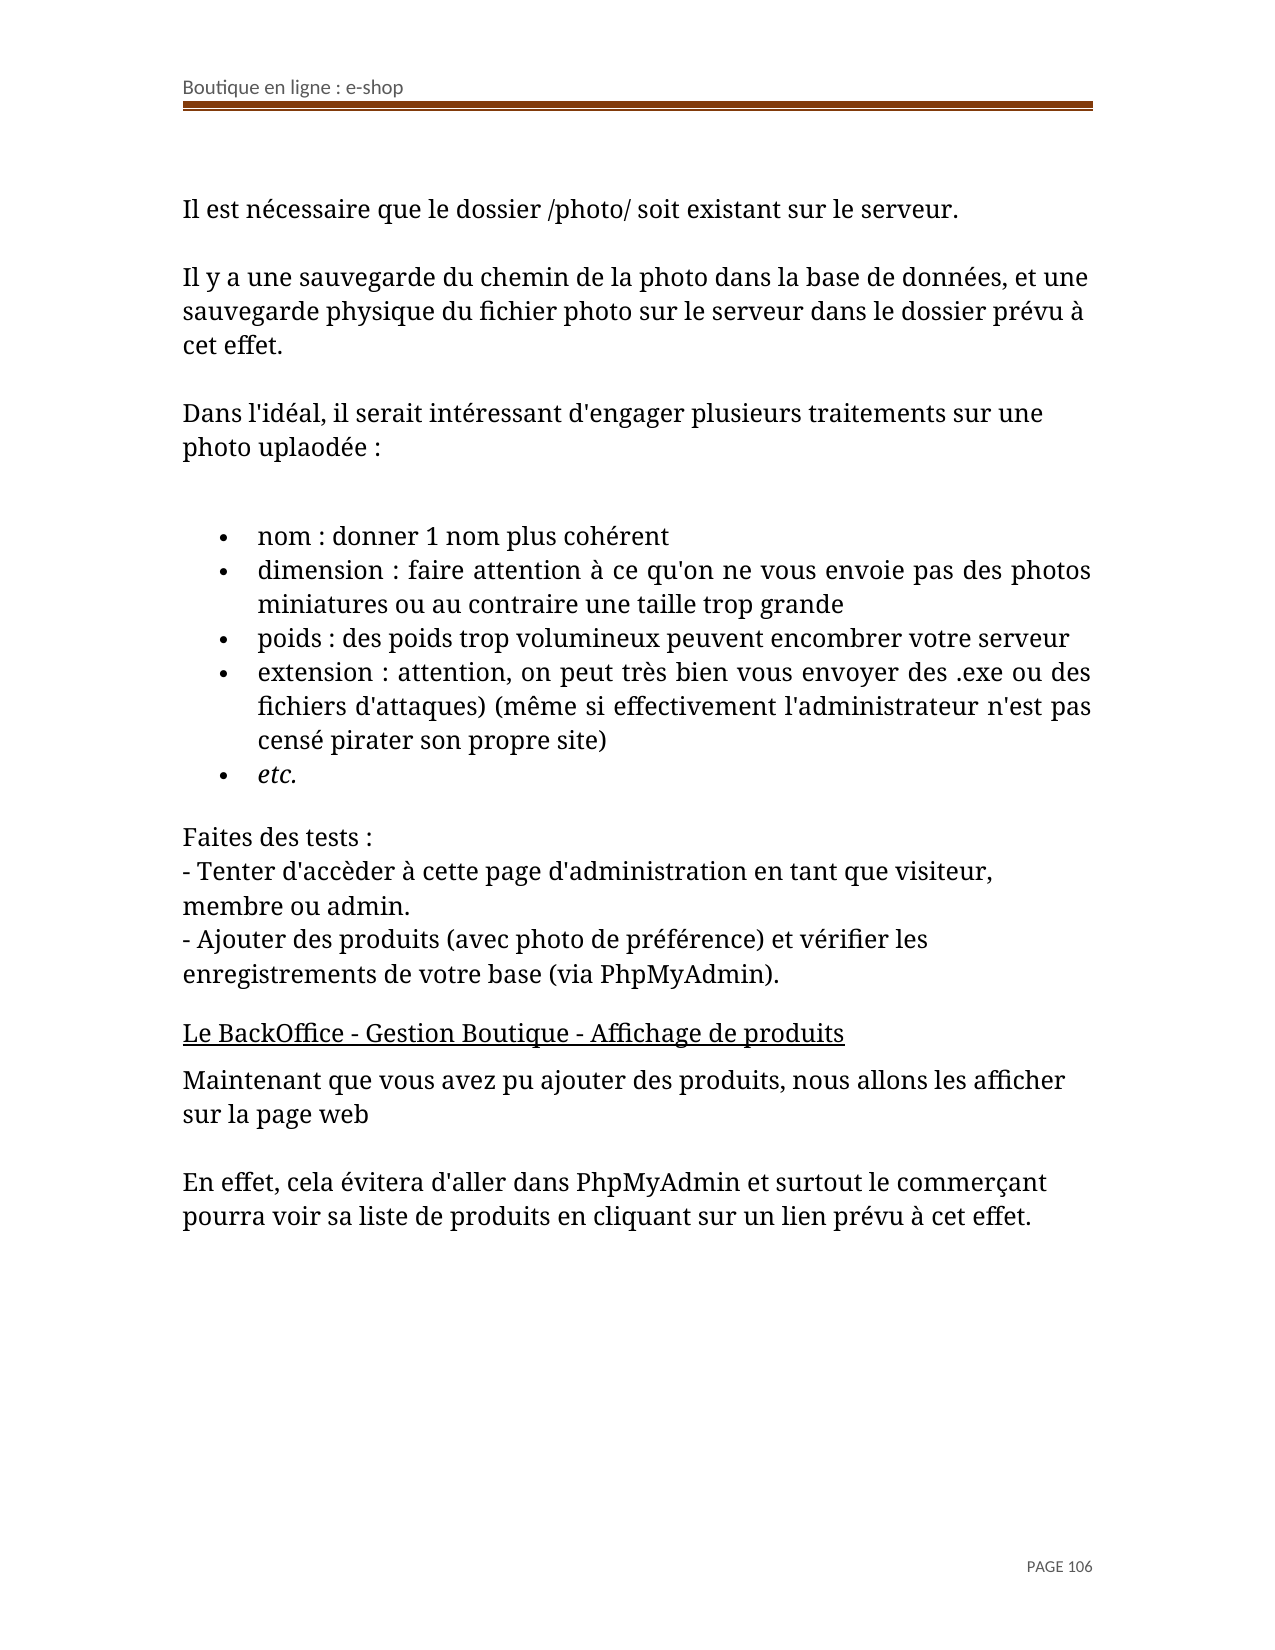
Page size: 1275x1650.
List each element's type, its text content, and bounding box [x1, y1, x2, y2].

text Le BackOffice - Gestion Boutique - Affichage de produits [182, 1016, 1093, 1050]
list etc. [220, 757, 1093, 791]
text Faites des tests : - Tenter d'accèder à cette page d'administration en tant que visiteur, membre ou admin. - Ajouter des produits (avec photo de préférence) et vérifier les enregistrements de votre base (via PhpMyAdmin). [182, 820, 1093, 1016]
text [182, 191, 1093, 489]
list nom : donner 1 nom plus cohérent [220, 518, 1093, 552]
text Maintenant que vous avez pu ajouter des produits, nous allons les afficher sur la page web En effet, cela évitera d'aller dans PhpMyAdmin et surtout le commerçant pourra voir sa liste de produits en cliquant sur un lien prévu à cet effet. [182, 1062, 1093, 1267]
list extension : attention, on peut très bien vous envoyer des .exe ou des fichiers d'attaques) (même si effectivement l'administrateur n'est pas censé pirater son propre site) [220, 654, 1093, 757]
list dimension : faire attention à ce qu'on ne vous envoie pas des photos miniatures ou au contraire une taille trop grande [220, 552, 1093, 621]
list poids : des poids trop volumineux peuvent encombrer votre serveur [220, 621, 1093, 654]
